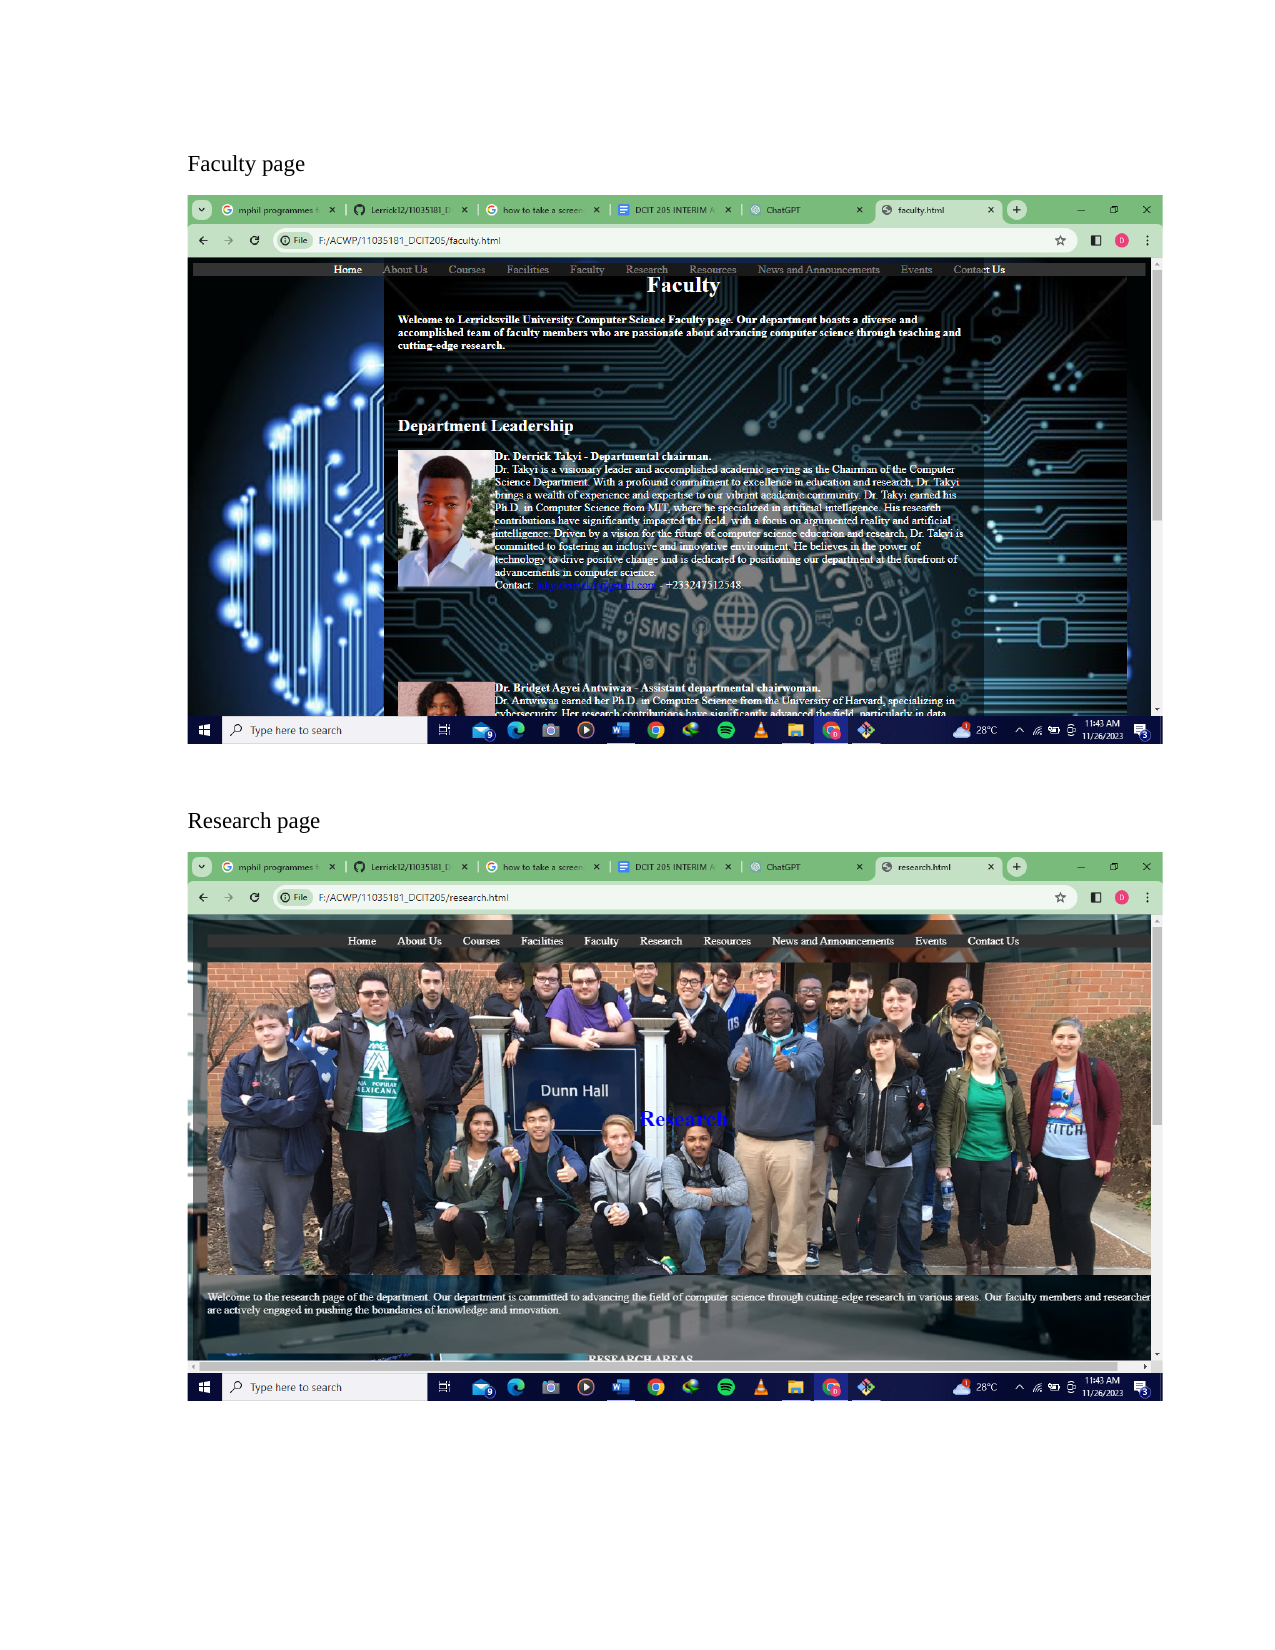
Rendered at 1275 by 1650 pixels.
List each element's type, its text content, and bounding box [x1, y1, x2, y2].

text Faculty page [187, 150, 1125, 176]
picture [187, 852, 1163, 1401]
text Research page [187, 807, 1125, 833]
picture [187, 195, 1163, 744]
